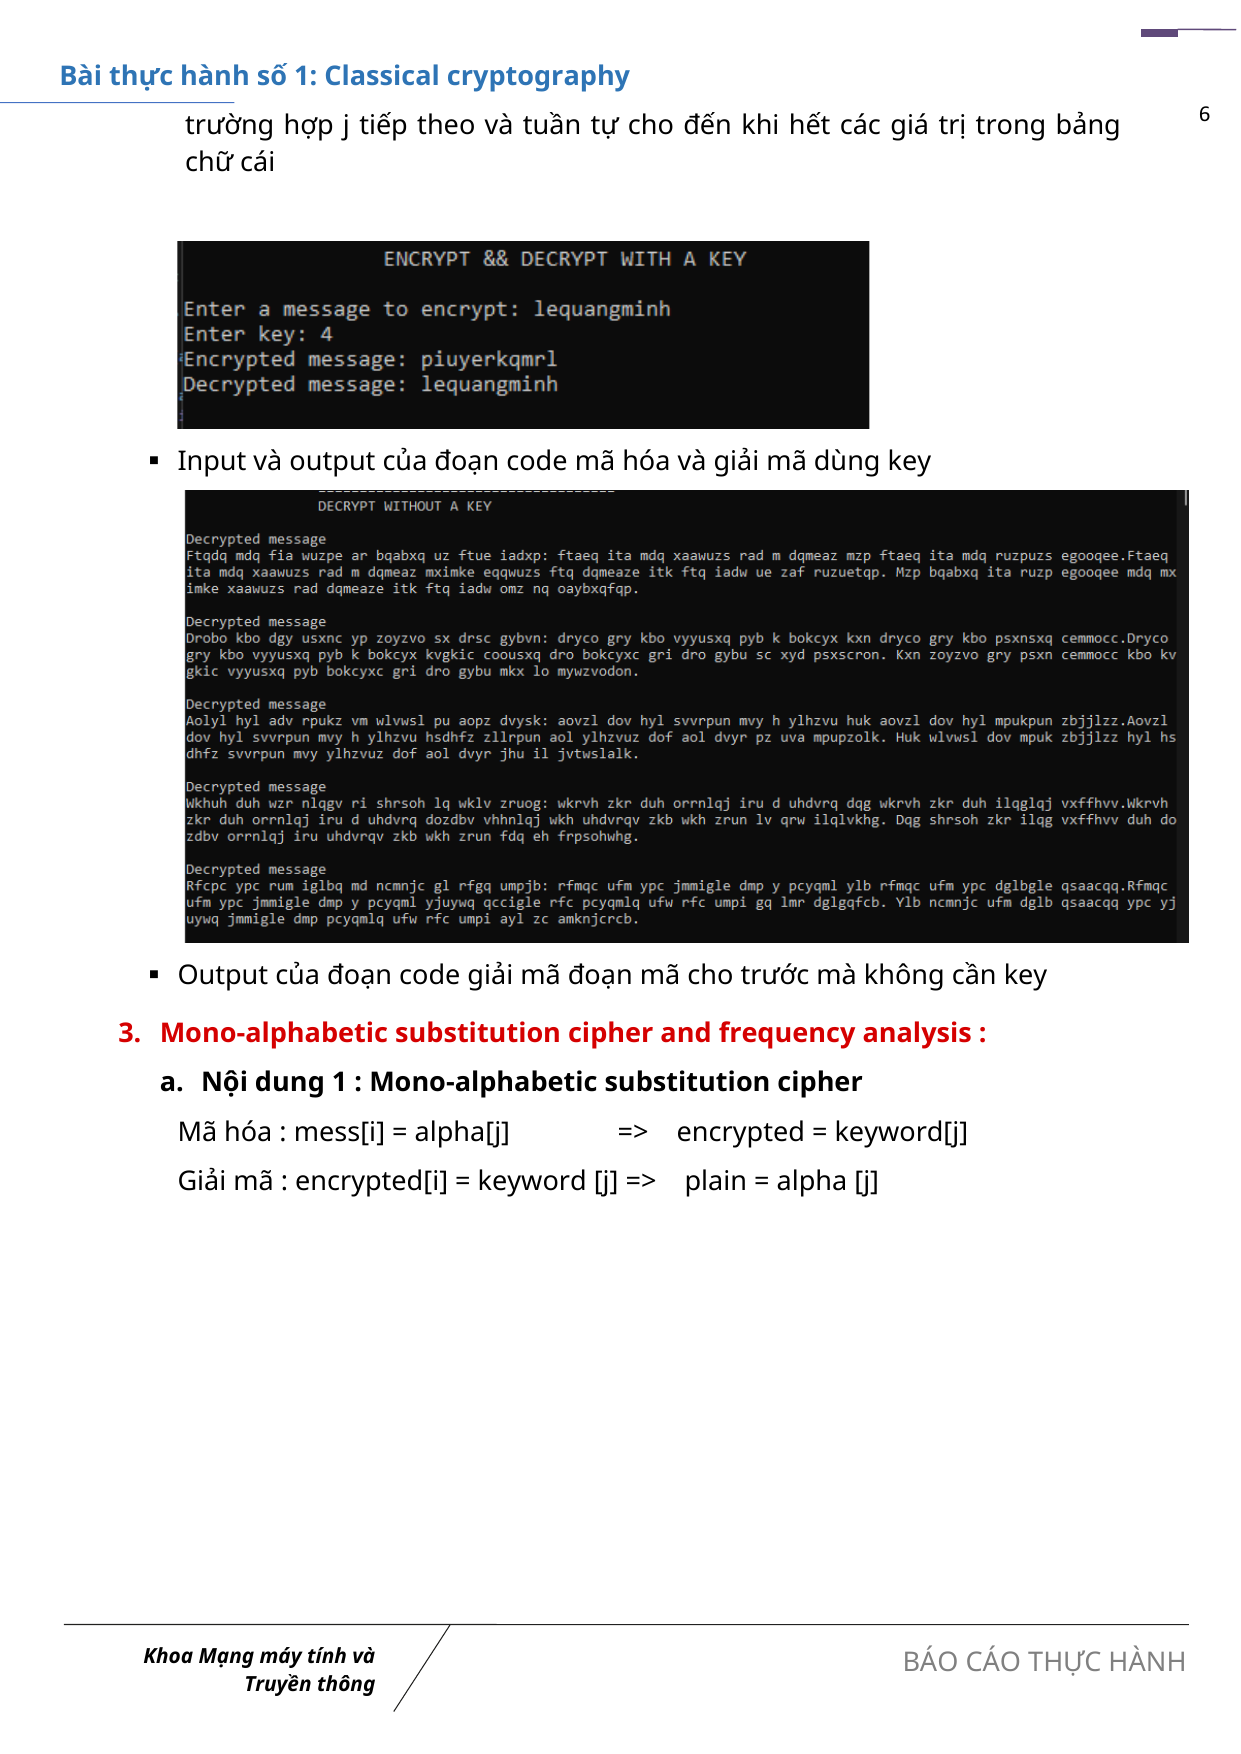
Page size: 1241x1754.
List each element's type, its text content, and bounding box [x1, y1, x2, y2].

text Giải mã : encrypted[i] = keyword [j] => plain = alpha [j] [118, 1161, 1122, 1198]
list Input và output của đoạn code mã hóa và giải mã dùng key [148, 441, 1122, 478]
picture [184, 490, 1189, 943]
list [148, 106, 1122, 179]
subtitle Nội dung 1 : Mono-alphabetic substitution cipher [159, 1063, 1122, 1099]
picture [177, 241, 870, 429]
text Mã hóa : mess[i] = alpha[j] => encrypted = keyword[j] [118, 1112, 1122, 1149]
list Output của đoạn code giải mã đoạn mã cho trước mà không cần key [148, 956, 1122, 992]
subtitle Mono-alphabetic substitution cipher and frequency analysis : [118, 1013, 1122, 1050]
